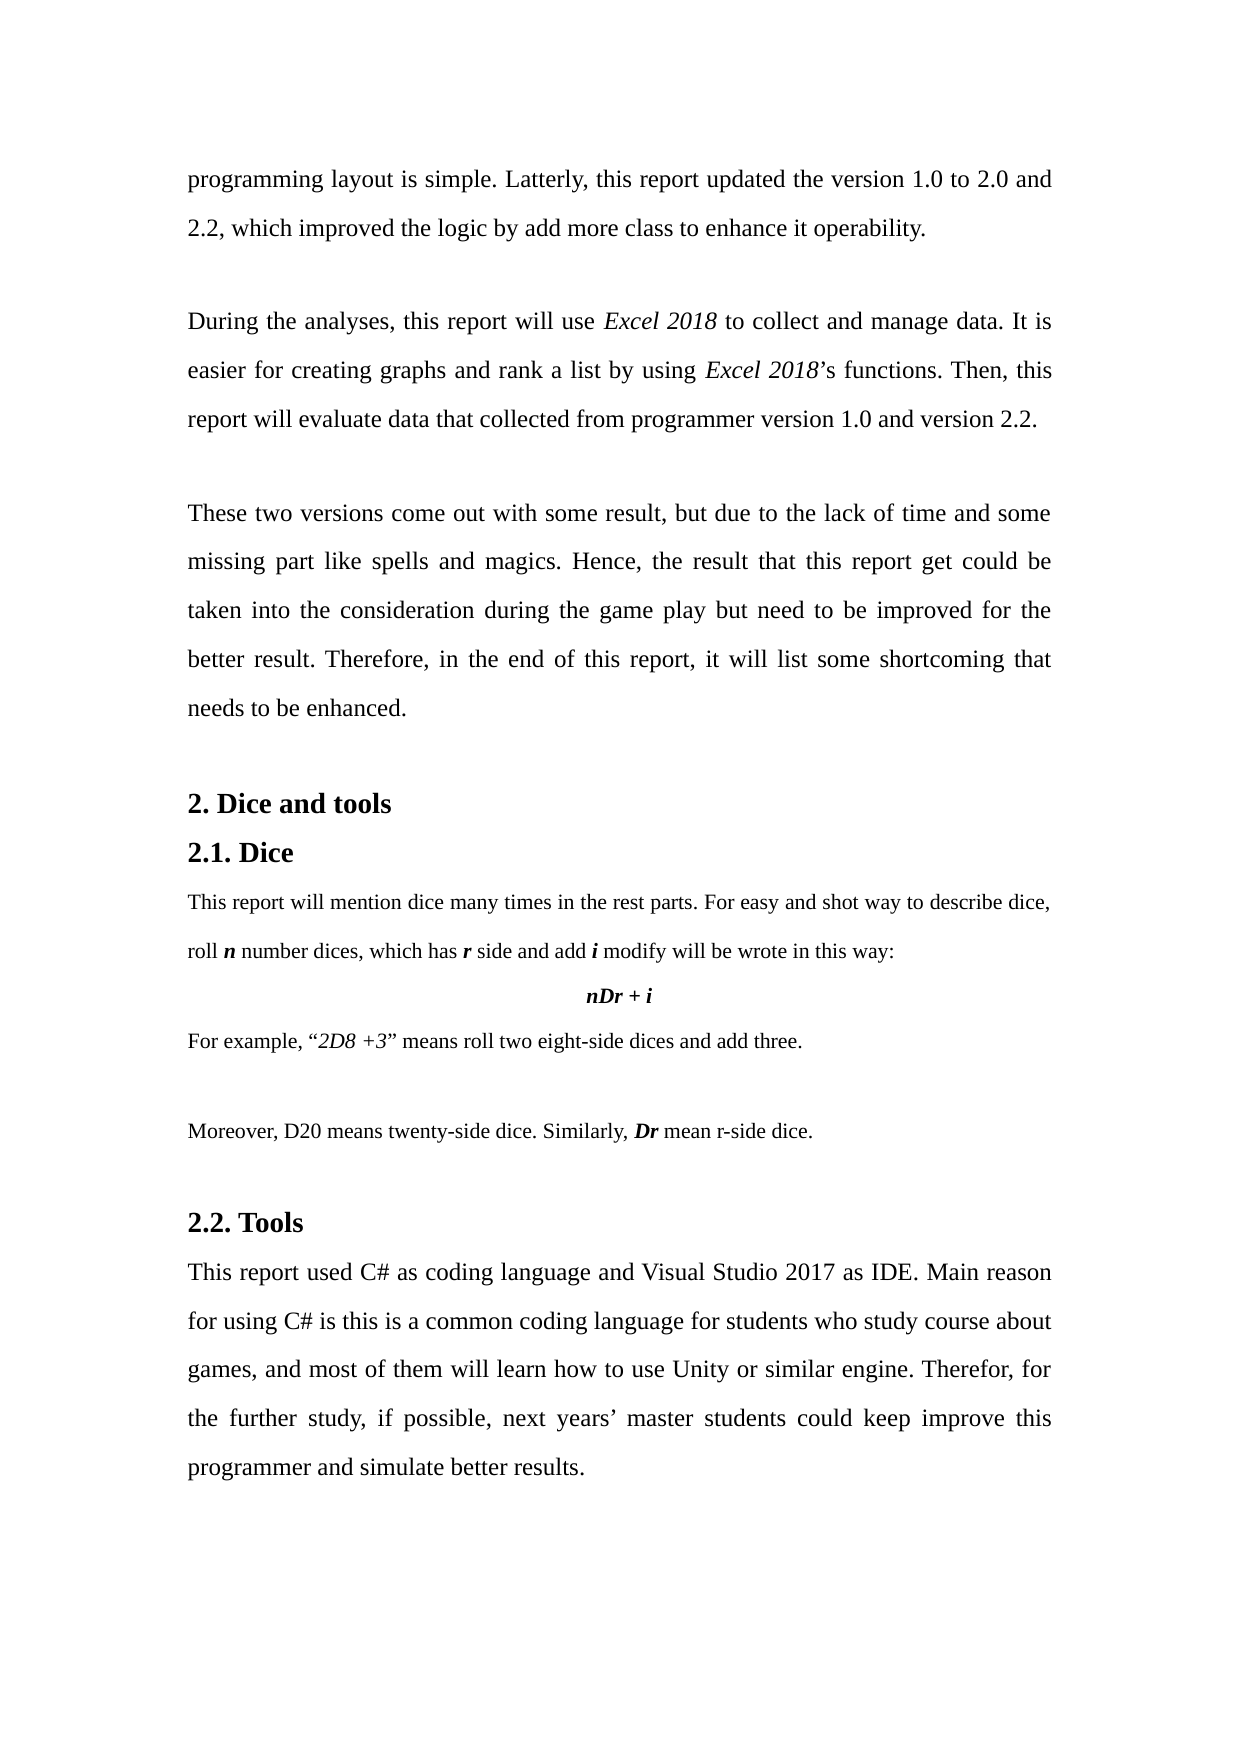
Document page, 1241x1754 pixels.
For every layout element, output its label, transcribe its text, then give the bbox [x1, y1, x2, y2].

text For example, “2D8 +3” means roll two eight-side dices and add three. [187, 1024, 1053, 1057]
text Moreover, D20 means twenty-side dice. Similarly, Dr mean r-side dice. [187, 1114, 1053, 1147]
title 2.2. Tools [187, 1205, 1053, 1238]
title 2.1. Dice [187, 835, 1053, 869]
text This report used C# as coding language and Visual Studio 2017 as IDE. Main reason for using C# is this is a common coding language for students who study course about games, and most of them will learn how to use Unity or similar engine. Therefor, for the further study, if possible, next years’ master students could keep improve this programmer and simulate better results. [187, 1255, 1053, 1483]
text These two versions come out with some result, but due to the lack of time and some missing part like spells and magics. Hence, the result that this report get could be taken into the consideration during the game play but need to be improved for the better result. Therefore, in the end of this report, it will list some shortcoming that needs to be enhanced. [187, 496, 1053, 723]
text nDr + i [187, 979, 1053, 1012]
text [187, 162, 1053, 243]
title 2. Dice and tools [187, 770, 1053, 835]
text This report will mention dice many times in the rest parts. For easy and shot way to describe dice, roll n number dices, which has r side and add i modify will be wrote in this way: [187, 885, 1053, 967]
text During the analyses, this report will use Excel 2018 to collect and manage data. It is easier for creating graphs and rank a list by using Excel 2018’s functions. Then, this report will evaluate data that collected from programmer version 1.0 and version 2.2. [187, 304, 1053, 434]
